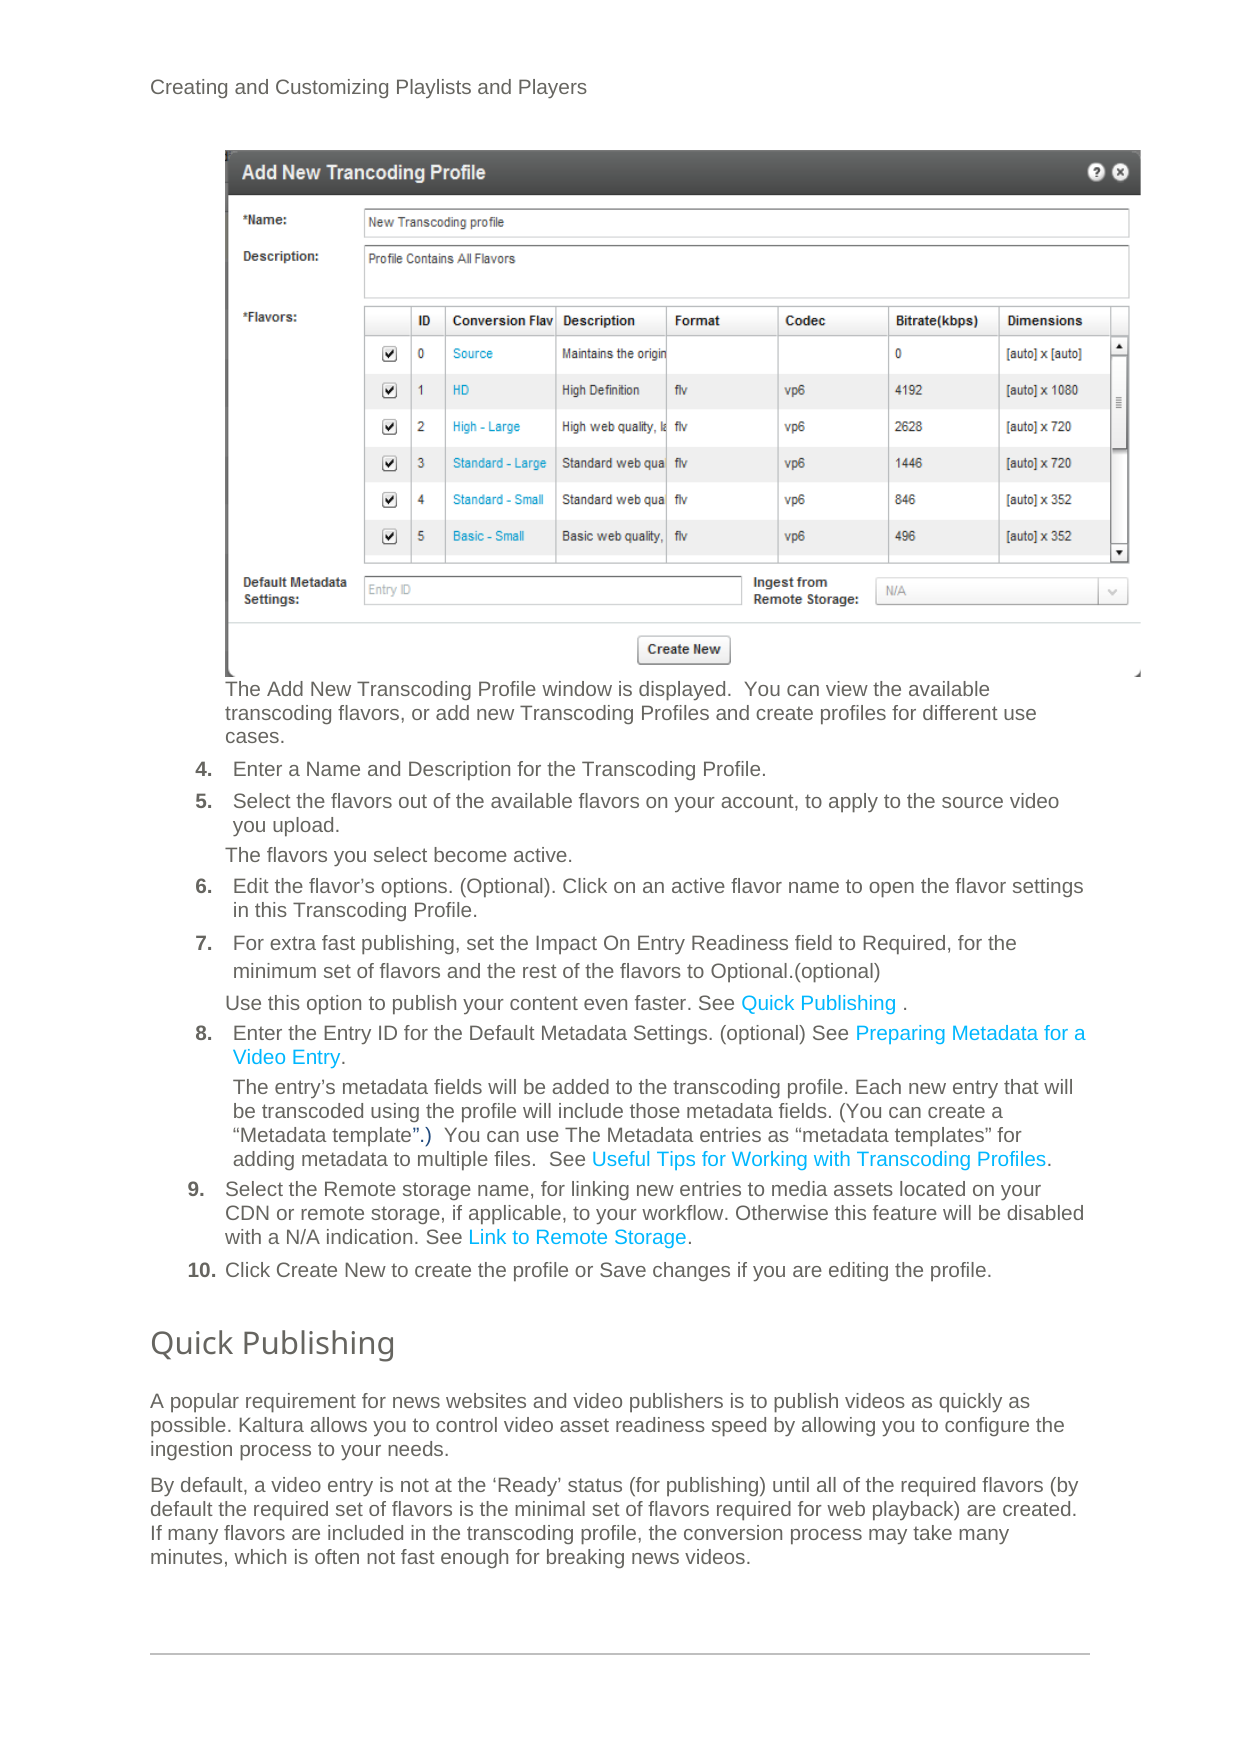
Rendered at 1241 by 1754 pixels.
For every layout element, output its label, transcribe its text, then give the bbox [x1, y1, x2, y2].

list Click Create New to create the profile or Save changes if you are editing the profile. [187, 1255, 1090, 1284]
text A popular requirement for news websites and video publishers is to publish videos as quickly as possible. Kaltura allows you to control video asset readiness speed by allowing you to configure the ingestion process to your needs. [150, 1389, 1090, 1461]
list The entry’s metadata fields will be added to the transcoding profile. Each new entry that will be transcoded using the profile will include those metadata fields. (You can create a “Metadata template”.) You can use The Metadata entries as “metadata templates” for adding metadata to multiple files. See Useful Tips for Working with Transcoding Profiles. [233, 1075, 1090, 1171]
list Select the flavors out of the available flavors on your account, to apply to the source video you upload. [195, 789, 1090, 837]
list Enter the Entry ID for the Default Metadata Settings. (optional) See Preparing Metadata for a Video Entry. [195, 1021, 1090, 1069]
subtitle Quick Publishing [150, 1321, 1090, 1364]
list Edit the flavor’s options. (Optional). Click on an active flavor name to open the flavor settings in this Transcoding Profile. [195, 873, 1090, 921]
list The Add New Transcoding Profile window is displayed. You can view the available transcoding flavors, or add new Transcoding Profiles and create profiles for different use cases. [225, 677, 1090, 748]
list Enter a Name and Description for the Transcoding Profile. [195, 754, 1090, 783]
text By default, a video entry is not at the ‘Ready’ status (for publishing) until all of the required flavors (by default the required set of flavors is the minimal set of flavors required for web playback) are created. If many flavors are included in the transcoding profile, the conversion process may take many minutes, which is often not fast enough for breaking news videos. [150, 1473, 1090, 1569]
list Use this option to publish your content even faster. See Quick Publishing . [225, 991, 1090, 1015]
picture [225, 150, 1141, 677]
list For extra fast publishing, set the Impact On Entry Readiness field to Required, for the minimum set of flavors and the rest of the flavors to Optional.(optional) [195, 928, 1090, 984]
list Select the Remote storage name, for linking new entries to media assets located on your CDN or remote storage, if applicable, to your workflow. Otherwise this feature will be disabled with a N/A indication. See Link to Remote Storage. [187, 1177, 1090, 1249]
list The flavors you select become active. [225, 843, 1090, 867]
